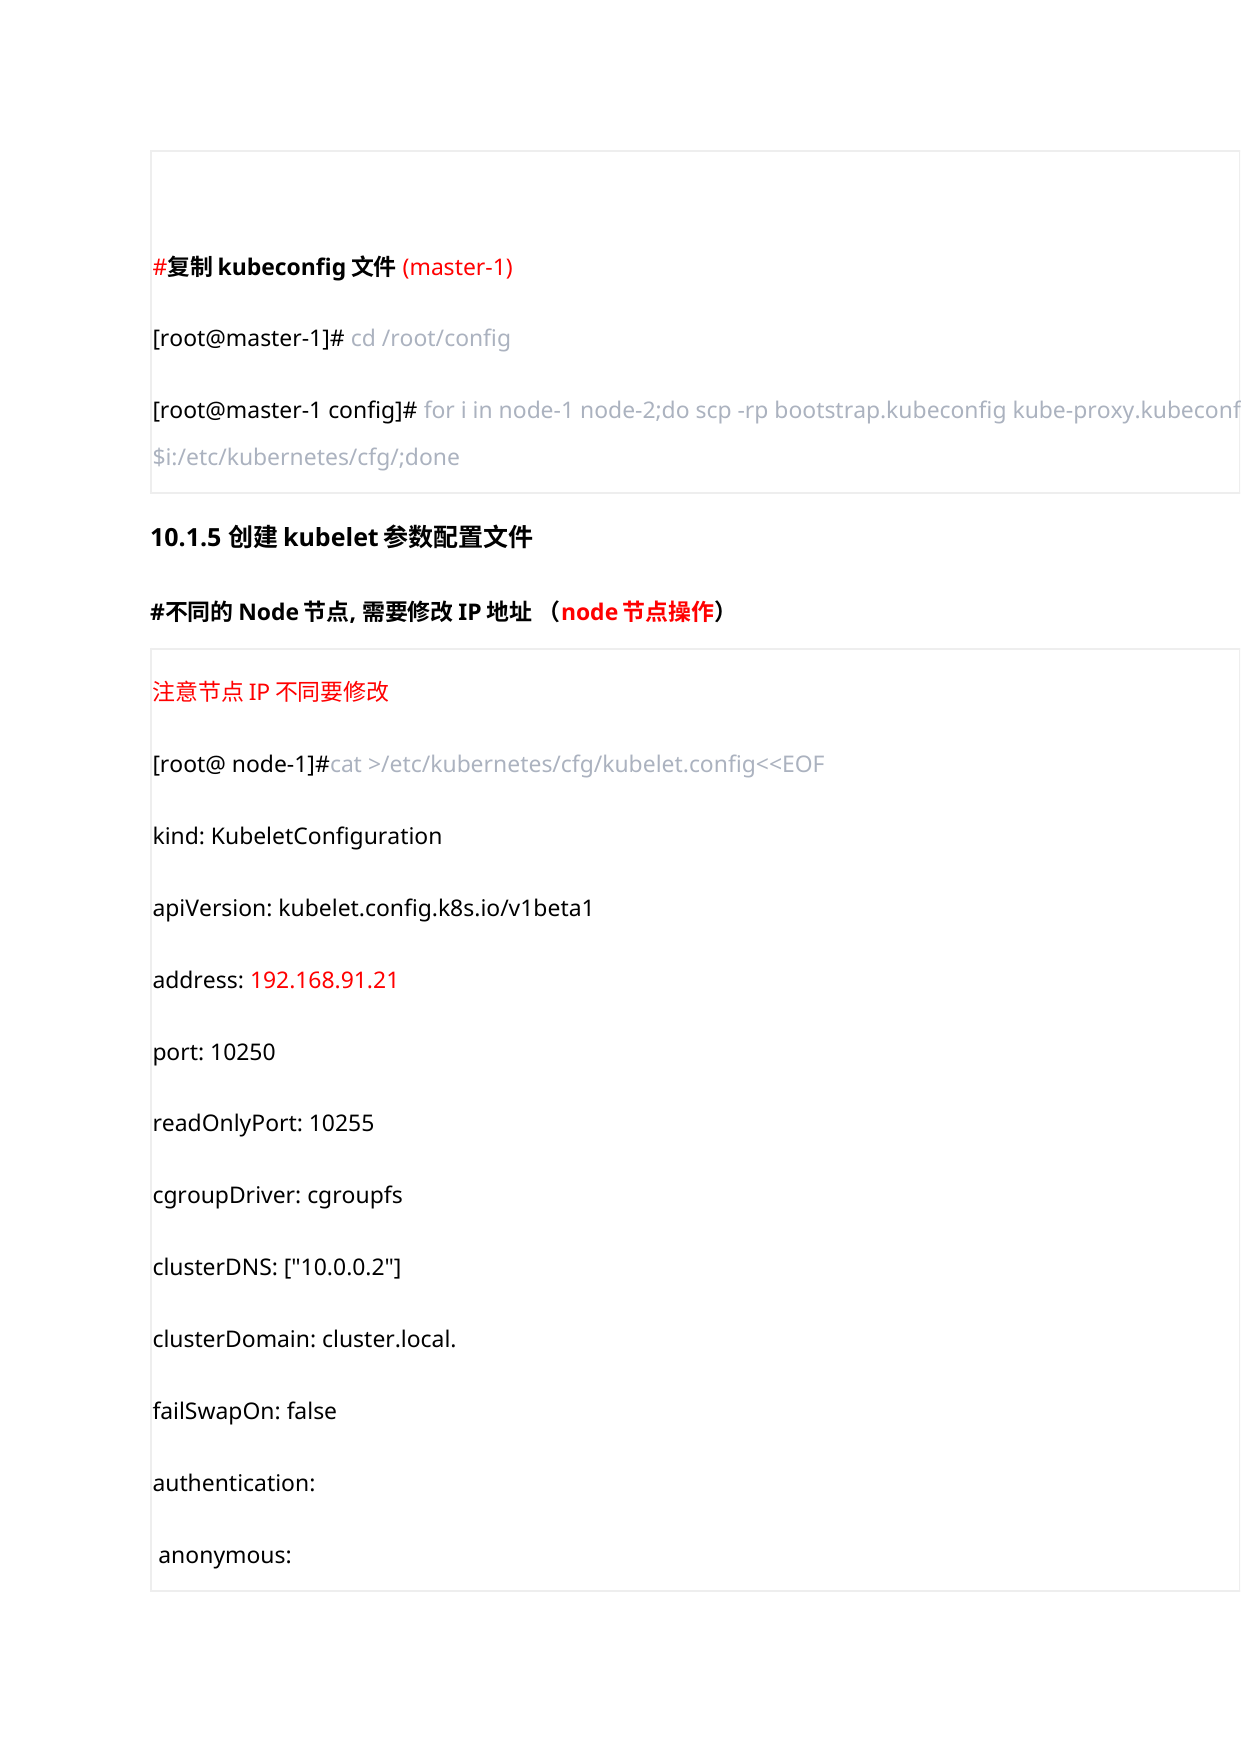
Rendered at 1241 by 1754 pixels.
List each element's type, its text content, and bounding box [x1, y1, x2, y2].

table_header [152, 152, 1239, 492]
text #不同的Node节点, 需要修改IP地址 （node节点操作） [150, 595, 1090, 627]
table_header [152, 650, 1239, 1590]
text 10.1.5 创建kubelet参数配置文件 [150, 519, 1090, 553]
